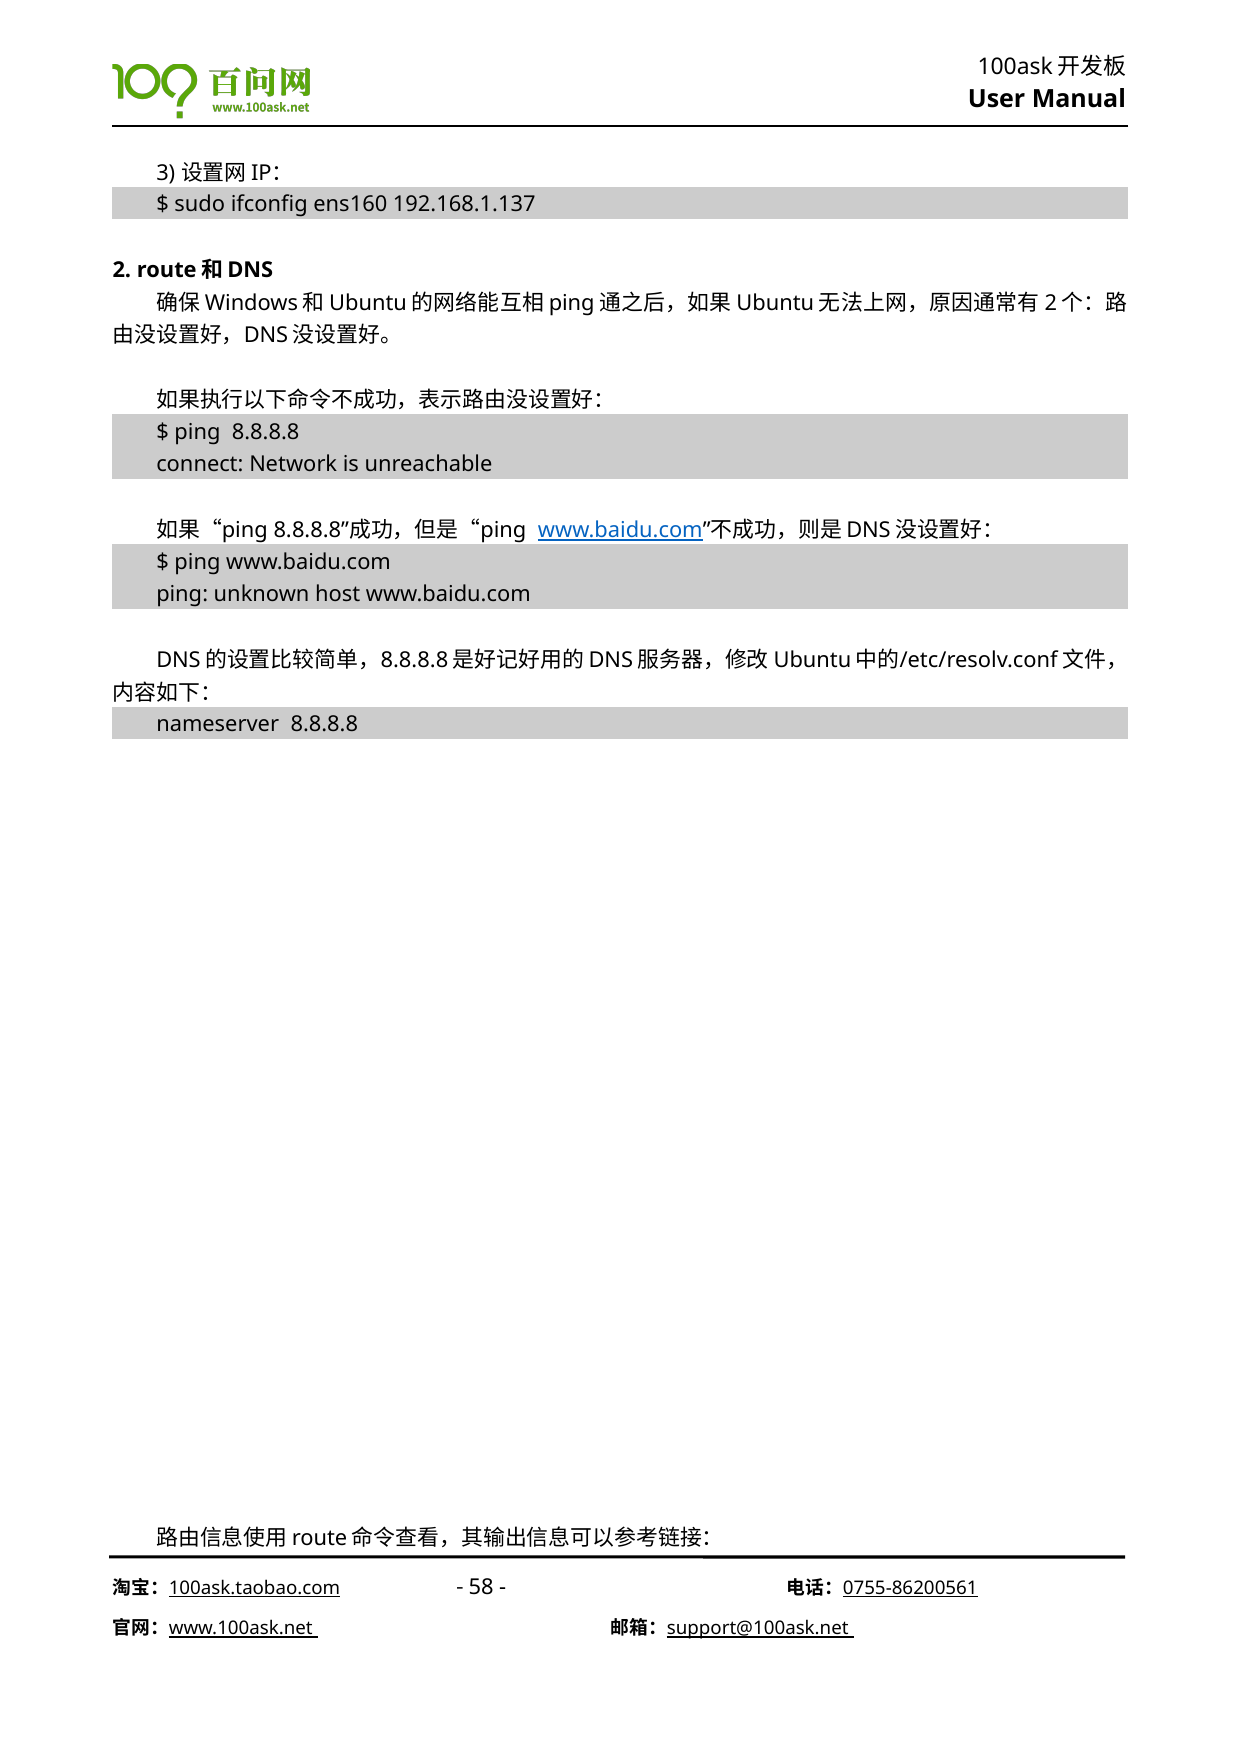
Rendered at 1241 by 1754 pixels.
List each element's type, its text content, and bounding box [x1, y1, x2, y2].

picture [112, 64, 310, 124]
text $ ping www.baidu.com [112, 544, 1128, 577]
text nameserver 8.8.8.8 [112, 707, 1128, 739]
text 3) 设置网IP： [112, 154, 1128, 187]
text DNS的设置比较简单，8.8.8.8是好记好用的DNS服务器，修改Ubuntu中的/etc/resolv.conf文件，内容如下： [112, 642, 1128, 707]
text 如果“ping 8.8.8.8”成功，但是“ping www.baidu.com”不成功，则是DNS没设置好： [112, 512, 1128, 544]
text ping: unknown host www.baidu.com [112, 577, 1128, 609]
text 确保Windows和Ubuntu的网络能互相ping通之后，如果Ubuntu无法上网，原因通常有2个：路由没设置好，DNS没设置好。 [112, 284, 1128, 349]
text connect: Network is unreachable [112, 447, 1128, 479]
subtitle 2. route和DNS [112, 252, 1128, 284]
text 如果执行以下命令不成功，表示路由没设置好： [112, 382, 1128, 414]
text $ sudo ifconfig ens160 192.168.1.137 [112, 187, 1128, 219]
text 路由信息使用route命令查看，其输出信息可以参考链接： [112, 1519, 1128, 1552]
text $ ping 8.8.8.8 [112, 414, 1128, 447]
